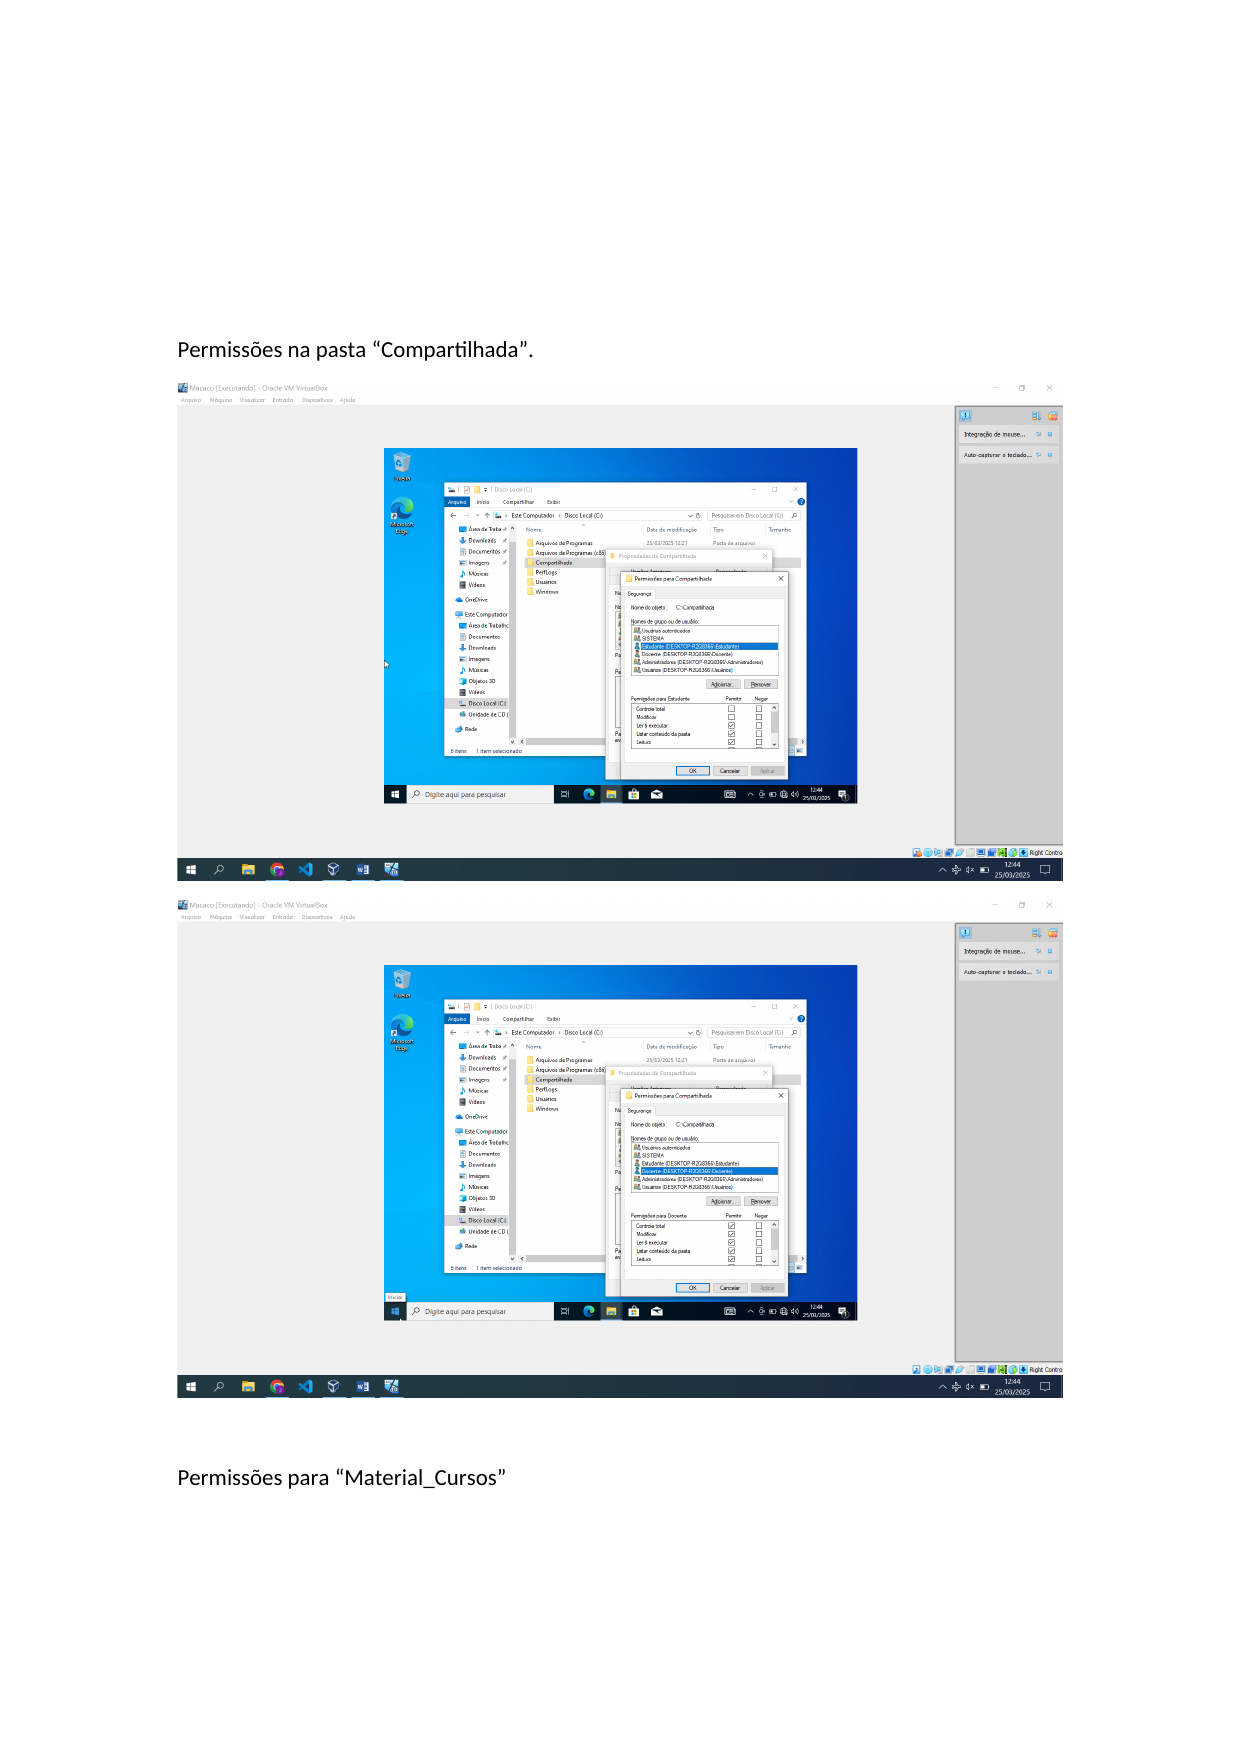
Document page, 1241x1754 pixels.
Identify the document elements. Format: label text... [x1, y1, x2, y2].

picture [177, 382, 1063, 881]
text Permissões na pasta “Compartilhada”. [177, 335, 1063, 363]
picture [177, 899, 1063, 1398]
text Permissões para “Material_Cursos” [177, 1463, 1063, 1491]
